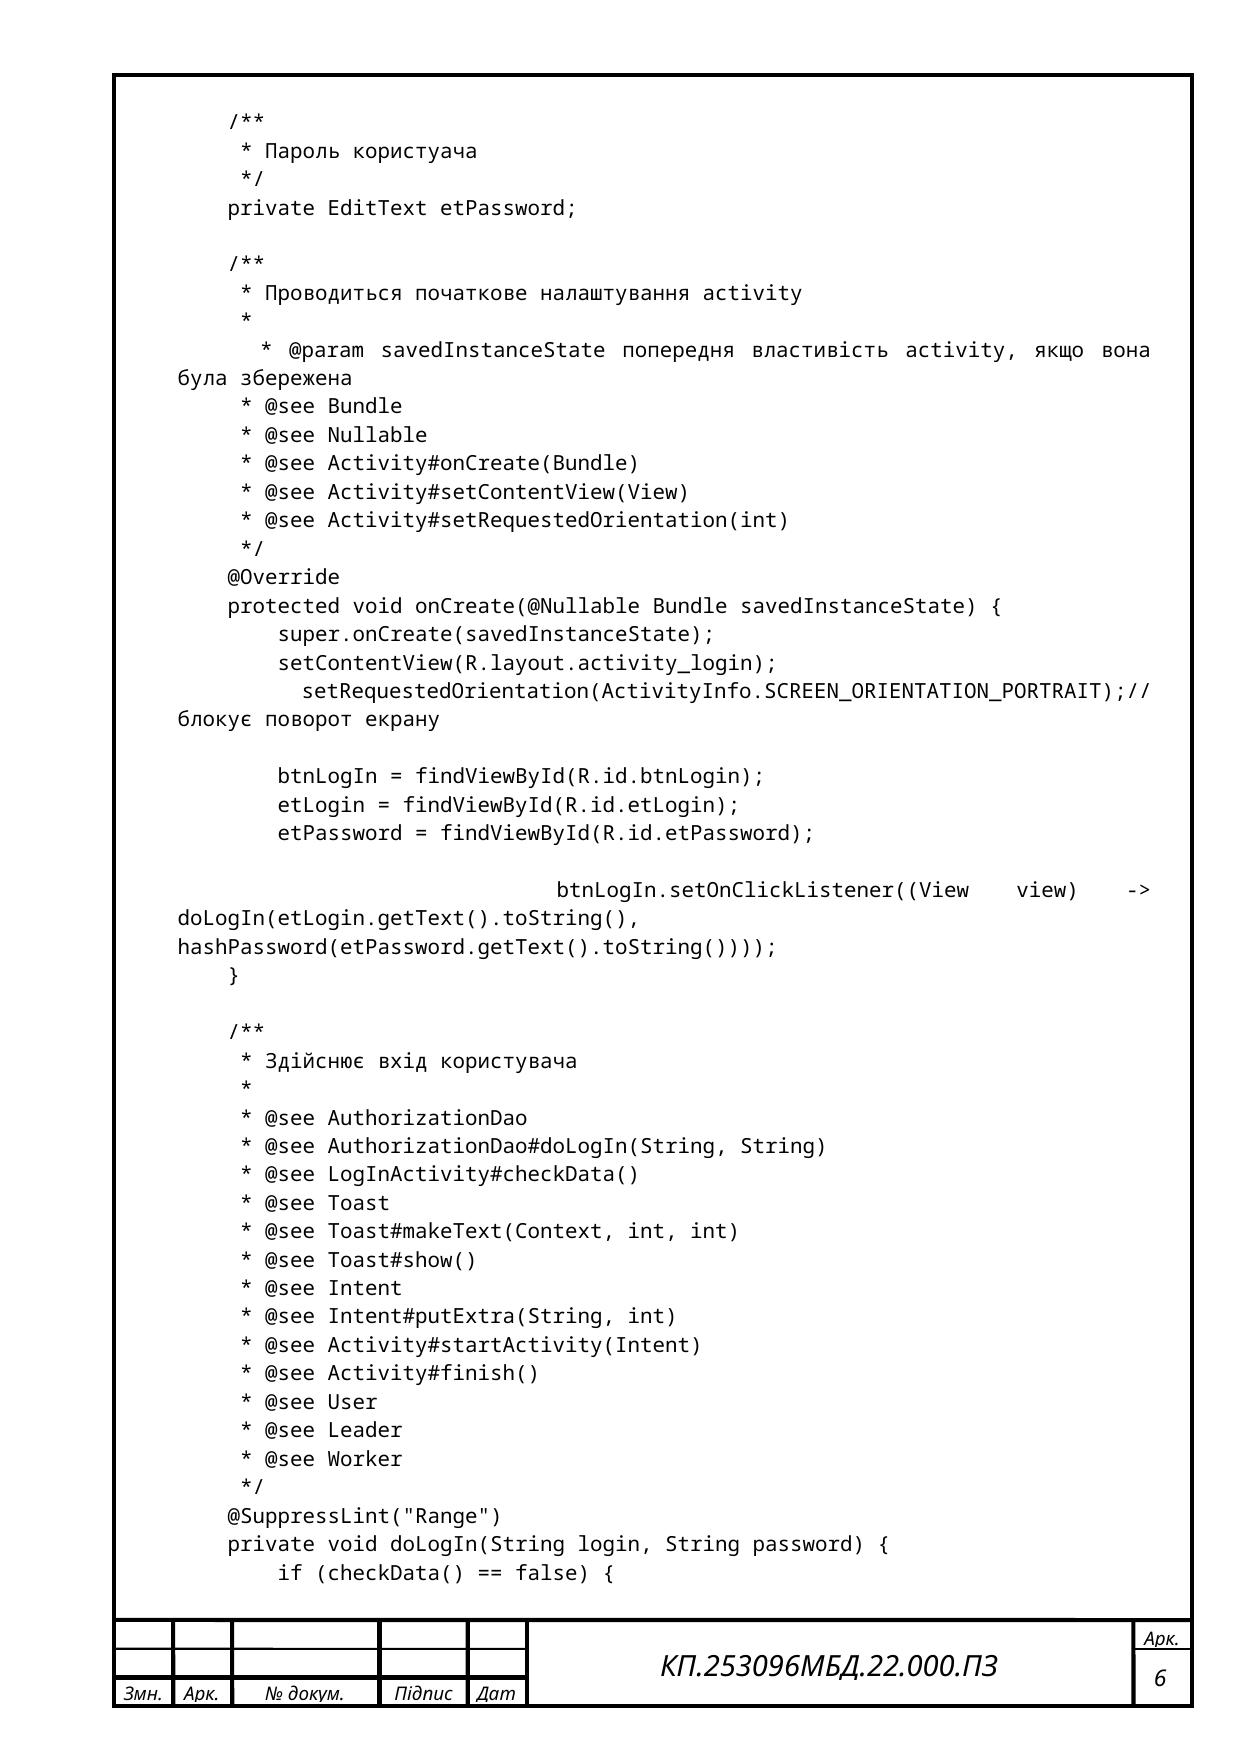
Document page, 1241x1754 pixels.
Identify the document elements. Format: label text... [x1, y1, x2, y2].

text * @see LogInActivity#checkData() [177, 1159, 1152, 1188]
text } [177, 960, 1152, 989]
text * @see AuthorizationDao [177, 1103, 1152, 1131]
text setRequestedOrientation(ActivityInfo.SCREEN_ORIENTATION_PORTRAIT);//блокує поворот екрану [177, 676, 1152, 733]
text * @see Nullable [177, 420, 1152, 448]
text private EditText etPassword; [177, 193, 1152, 221]
text @SuppressLint("Range") [177, 1501, 1152, 1529]
text btnLogIn.setOnClickListener((View view) -> doLogIn(etLogin.getText().toString(), hashPassword(etPassword.getText().toString()))); [177, 875, 1152, 960]
text * @see Bundle [177, 392, 1152, 420]
text */ [177, 534, 1152, 562]
text * [177, 1074, 1152, 1103]
text * @see User [177, 1387, 1152, 1415]
text private void doLogIn(String login, String password) { [177, 1529, 1152, 1558]
text */ [177, 1472, 1152, 1501]
text * @see Activity#setContentView(View) [177, 477, 1152, 505]
text setContentView(R.layout.activity_login); [177, 648, 1152, 676]
text * @see Worker [177, 1444, 1152, 1472]
text * @param savedInstanceState попередня властивість activity, якщо вона була збережена [177, 335, 1152, 392]
text /** [177, 107, 1152, 136]
text super.onCreate(savedInstanceState); [177, 619, 1152, 648]
text etLogin = findViewById(R.id.etLogin); [177, 790, 1152, 818]
text * @see Activity#setRequestedOrientation(int) [177, 505, 1152, 534]
text * @see AuthorizationDao#doLogIn(String, String) [177, 1131, 1152, 1159]
text protected void onCreate(@Nullable Bundle savedInstanceState) { [177, 591, 1152, 619]
text /** [177, 249, 1152, 278]
text * Проводиться початкове налаштування activity [177, 278, 1152, 306]
text * @see Activity#finish() [177, 1358, 1152, 1387]
text */ [177, 164, 1152, 193]
text * Пароль користуача [177, 136, 1152, 164]
text * @see Intent#putExtra(String, int) [177, 1302, 1152, 1330]
text btnLogIn = findViewById(R.id.btnLogin); [177, 761, 1152, 790]
text * Здійснює вхід користувача [177, 1046, 1152, 1074]
text if (checkData() == false) { [177, 1558, 1152, 1586]
text * @see Toast#show() [177, 1245, 1152, 1273]
text * @see Activity#onCreate(Bundle) [177, 448, 1152, 477]
text * @see Toast [177, 1188, 1152, 1216]
text etPassword = findViewById(R.id.etPassword); [177, 818, 1152, 847]
text * @see Intent [177, 1273, 1152, 1302]
text @Override [177, 562, 1152, 591]
text * @see Toast#makeText(Context, int, int) [177, 1216, 1152, 1245]
text * @see Activity#startActivity(Intent) [177, 1330, 1152, 1358]
text * [177, 306, 1152, 335]
text * @see Leader [177, 1415, 1152, 1444]
text /** [177, 1017, 1152, 1046]
